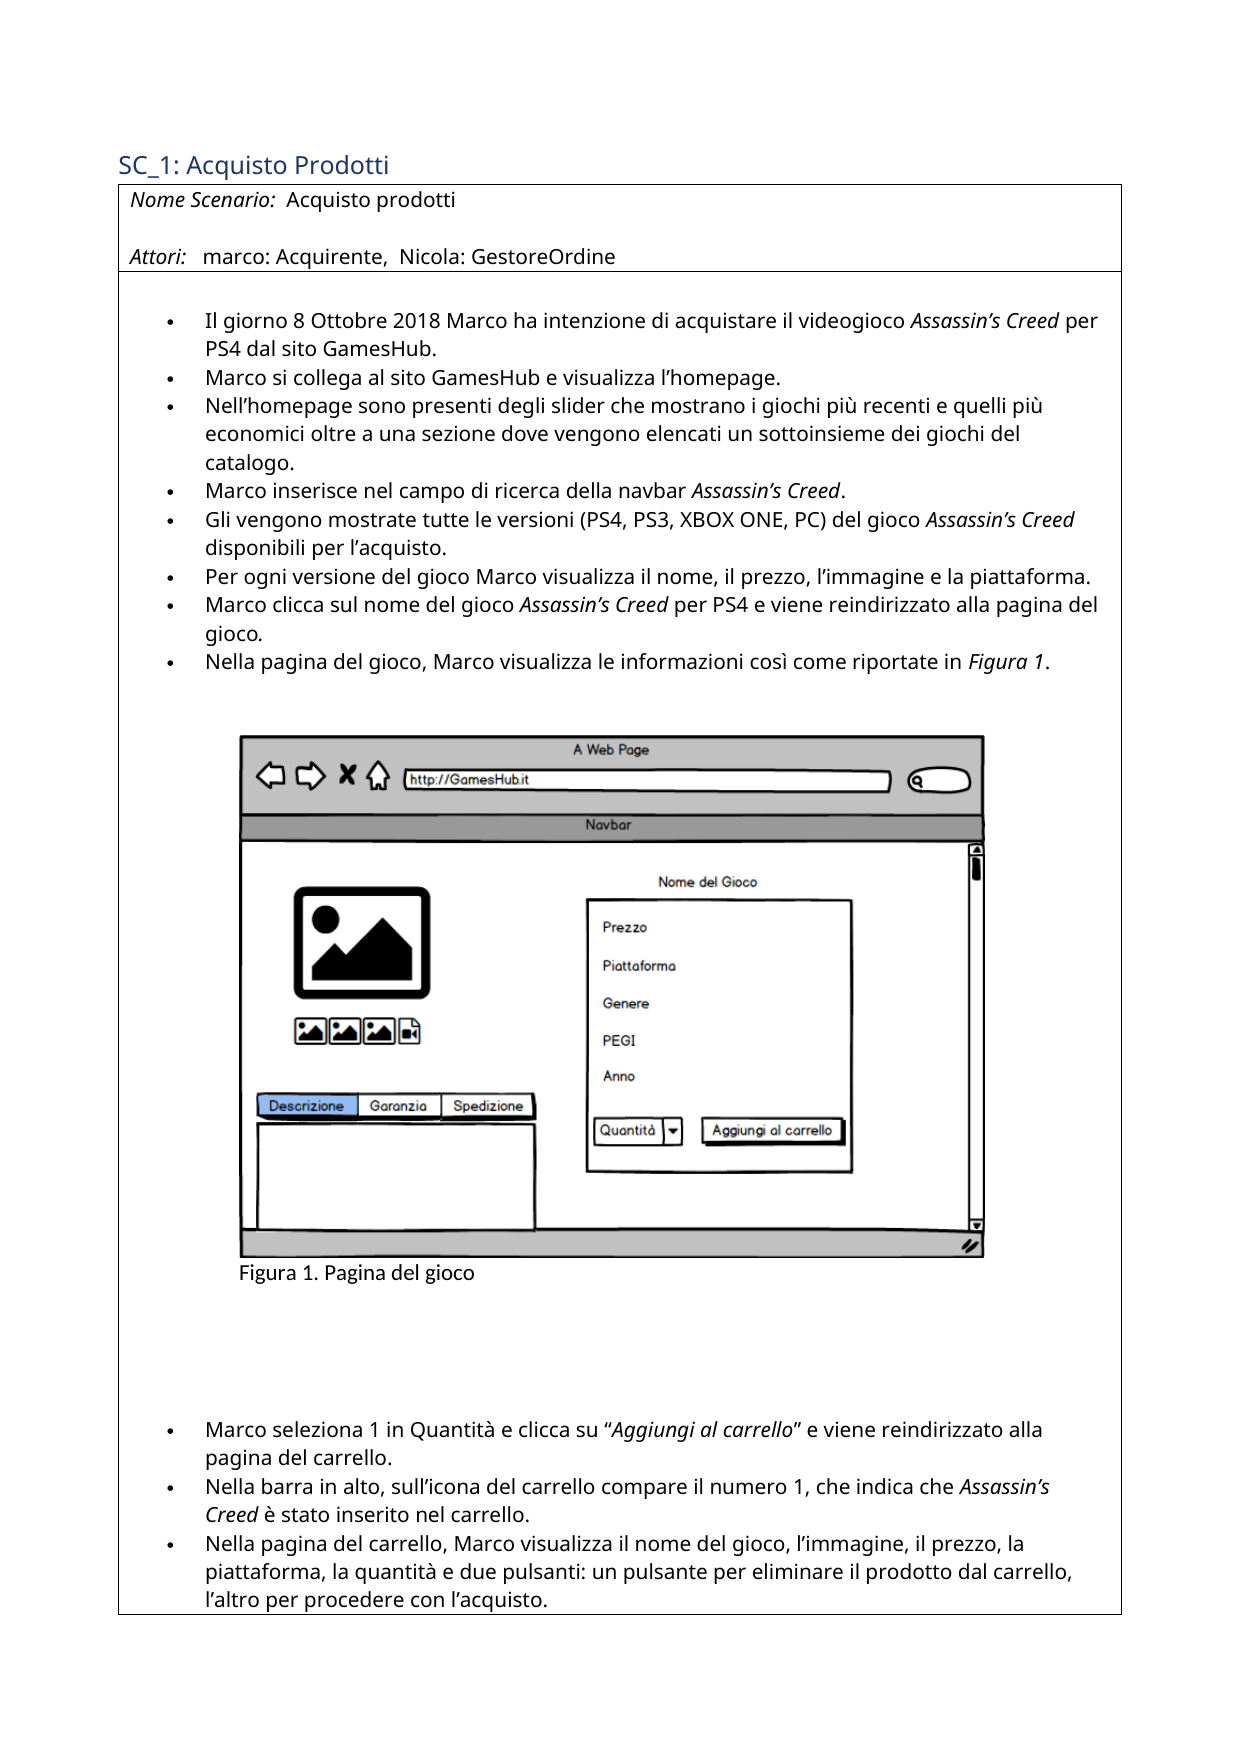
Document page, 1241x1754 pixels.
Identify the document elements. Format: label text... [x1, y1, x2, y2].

table_header Nome Scenario: Acquisto prodotti Attori: marco: Acquirente, Nicola: GestoreOrdine [119, 185, 1121, 271]
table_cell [119, 272, 1121, 1614]
subtitle SC_1: Acquisto Prodotti [118, 148, 1122, 182]
picture [239, 735, 985, 1258]
